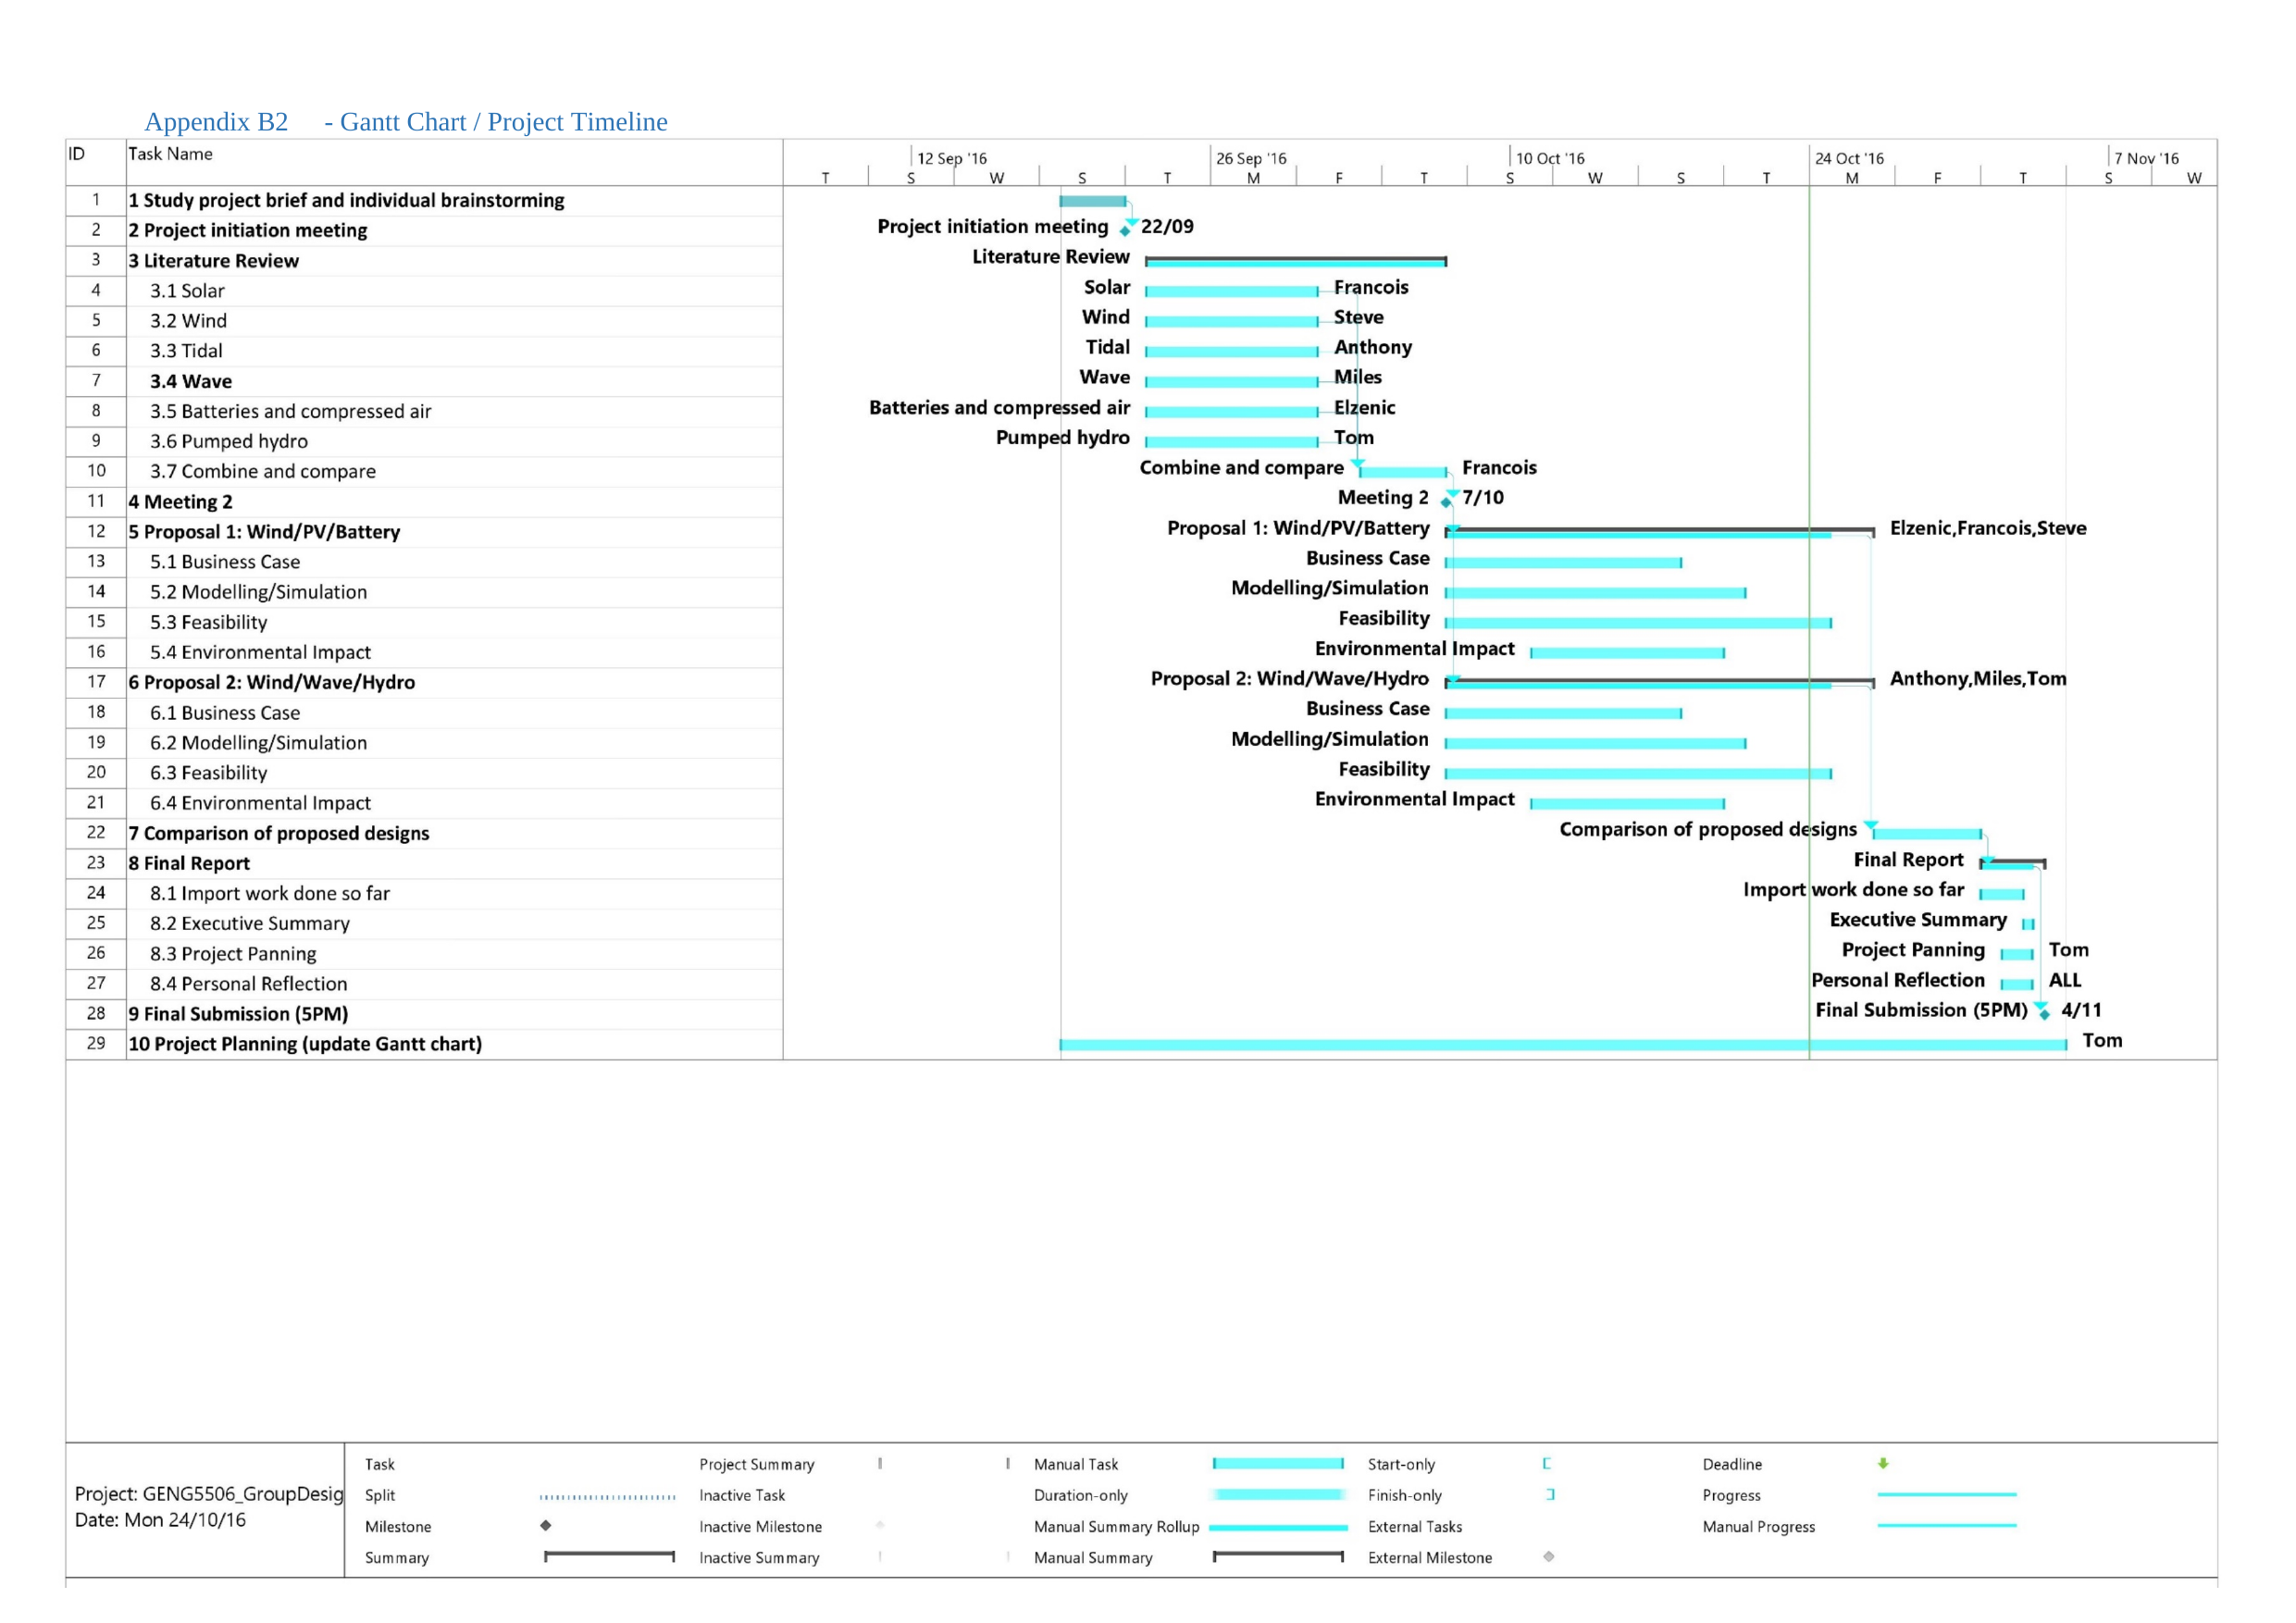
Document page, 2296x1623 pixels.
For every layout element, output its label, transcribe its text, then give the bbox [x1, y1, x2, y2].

text - Gantt Chart / Project Timeline [144, 105, 2214, 136]
picture [0, 127, 2287, 1588]
